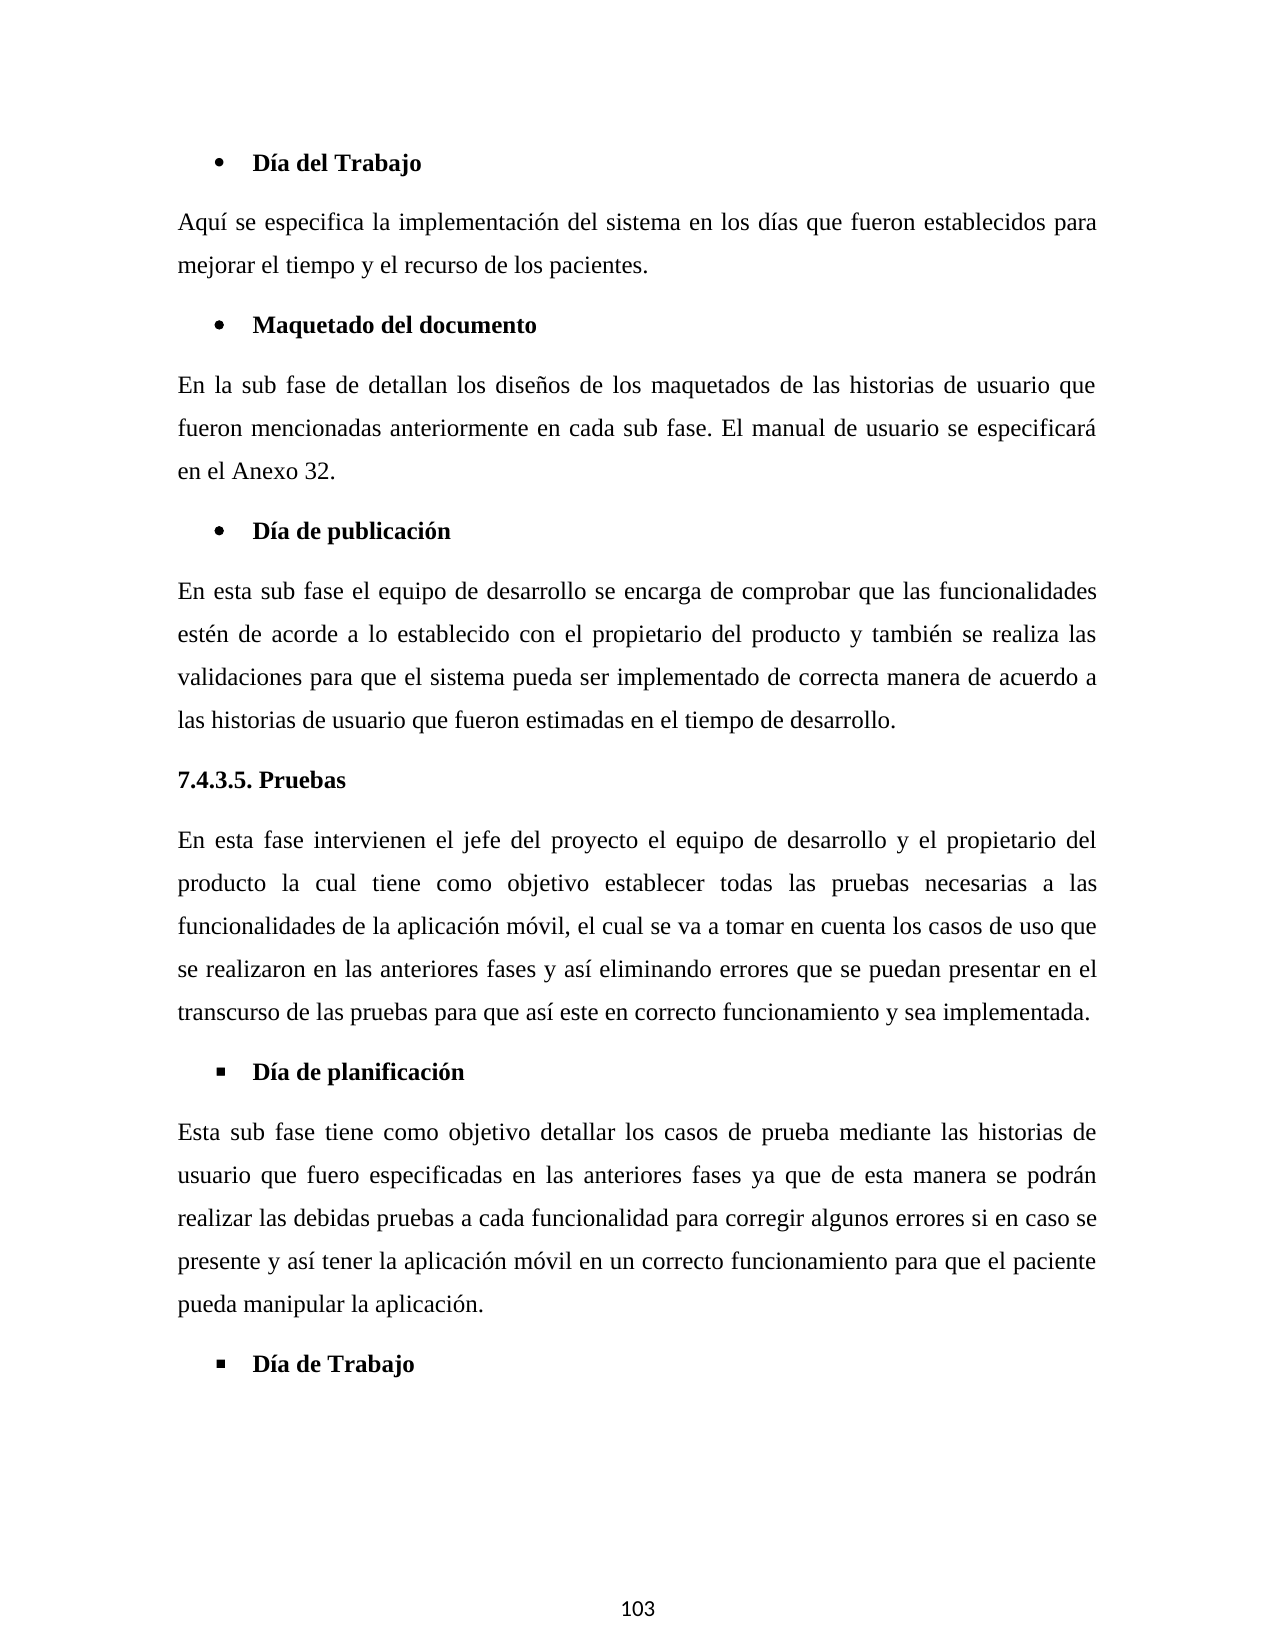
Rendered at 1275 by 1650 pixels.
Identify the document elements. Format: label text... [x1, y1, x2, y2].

text En esta sub fase el equipo de desarrollo se encarga de comprobar que las funcionalidades estén de acorde a lo establecido con el propietario del producto y también se realiza las validaciones para que el sistema pueda ser implementado de correcta manera de acuerdo a las historias de usuario que fueron estimadas en el tiempo de desarrollo. [177, 576, 1098, 734]
text En esta fase intervienen el jefe del proyecto el equipo de desarrollo y el propietario del producto la cual tiene como objetivo establecer todas las pruebas necesarias a las funcionalidades de la aplicación móvil, el cual se va a tomar en cuenta los casos de uso que se realizaron en las anteriores fases y así eliminando errores que se puedan presentar en el transcurso de las pruebas para que así este en correcto funcionamiento y sea implementada. [177, 825, 1098, 1026]
list Día de Trabajo [215, 1349, 1098, 1378]
text Esta sub fase tiene como objetivo detallar los casos de prueba mediante las historias de usuario que fuero especificadas en las anteriores fases ya que de esta manera se podrán realizar las debidas pruebas a cada funcionalidad para corregir algunos errores si en caso se presente y así tener la aplicación móvil en un correcto funcionamiento para que el paciente pueda manipular la aplicación. [177, 1117, 1098, 1318]
text En la sub fase de detallan los diseños de los maquetados de las historias de usuario que fueron mencionadas anteriormente en cada sub fase. El manual de usuario se especificará en el Anexo 32. [177, 370, 1098, 485]
list Maquetado del documento [215, 310, 1098, 339]
list Día de planificación [215, 1057, 1098, 1086]
text 7.4.3.5. Pruebas [177, 765, 1098, 794]
text Aquí se especifica la implementación del sistema en los días que fueron establecidos para mejorar el tiempo y el recurso de los pacientes. [177, 207, 1098, 279]
list Día del Trabajo [215, 148, 1098, 176]
list Día de publicación [215, 516, 1098, 545]
